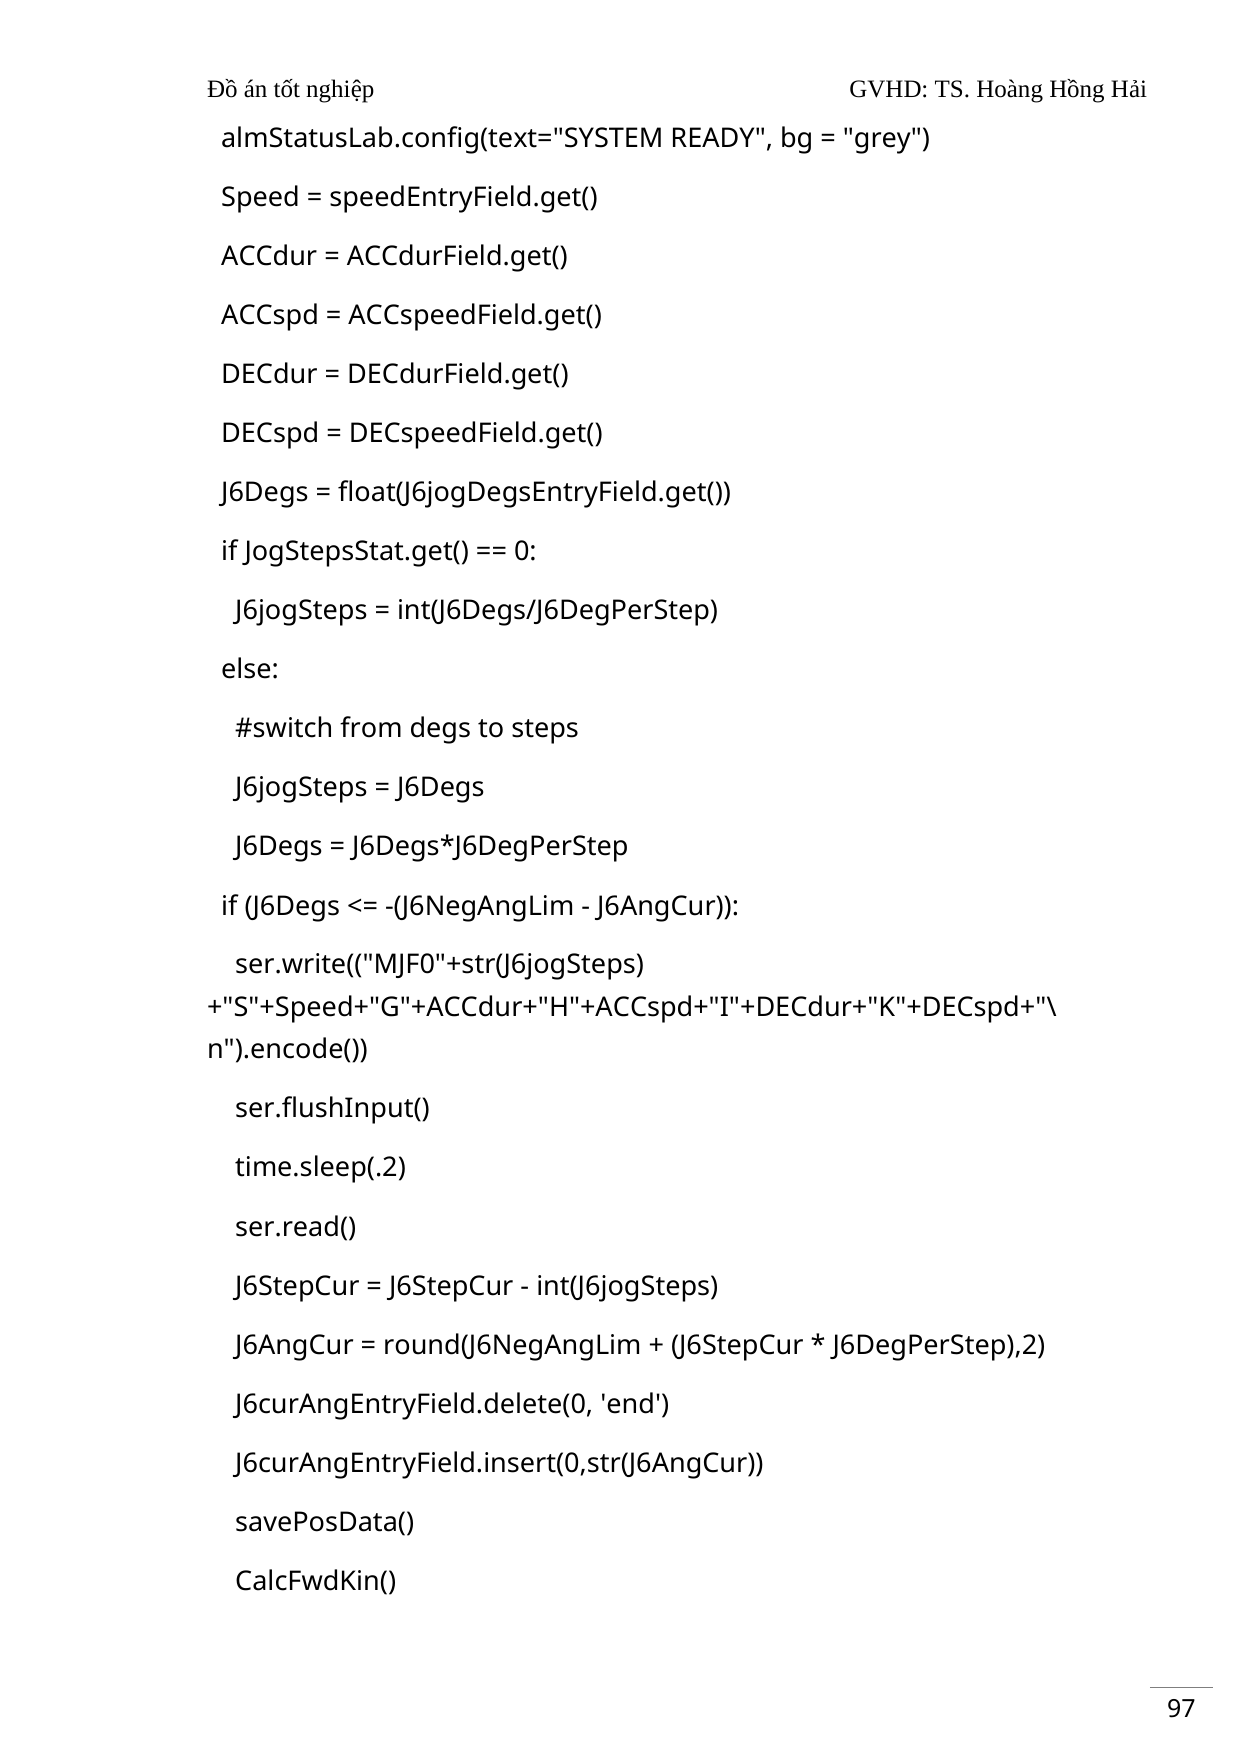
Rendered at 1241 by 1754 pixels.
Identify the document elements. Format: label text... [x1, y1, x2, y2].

text #switch from degs to steps [207, 709, 1122, 746]
text ser.flushInput() [207, 1089, 1122, 1126]
text CalcFwdKin() [207, 1561, 1122, 1598]
text time.sleep(.2) [207, 1148, 1122, 1185]
text DECdur = DECdurField.get() [207, 354, 1122, 391]
text J6Degs = J6Degs*J6DegPerStep [207, 827, 1122, 864]
text ser.read() [207, 1207, 1122, 1244]
text J6jogSteps = J6Degs [207, 768, 1122, 805]
text J6AngCur = round(J6NegAngLim + (J6StepCur * J6DegPerStep),2) [207, 1325, 1122, 1362]
text if (J6Degs <= -(J6NegAngLim - J6AngCur)): [207, 886, 1122, 923]
text J6StepCur = J6StepCur - int(J6jogSteps) [207, 1266, 1122, 1303]
text almStatusLab.config(text="SYSTEM READY", bg = "grey") [207, 118, 1122, 155]
text else: [207, 650, 1122, 687]
text ACCspd = ACCspeedField.get() [207, 295, 1122, 332]
text Speed = speedEntryField.get() [207, 177, 1122, 214]
text J6Degs = float(J6jogDegsEntryField.get()) [207, 472, 1122, 509]
text if JogStepsStat.get() == 0: [207, 532, 1122, 568]
text savePosData() [207, 1502, 1122, 1539]
text J6curAngEntryField.delete(0, 'end') [207, 1384, 1122, 1421]
text J6jogSteps = int(J6Degs/J6DegPerStep) [207, 591, 1122, 627]
text ser.write(("MJF0"+str(J6jogSteps)+"S"+Speed+"G"+ACCdur+"H"+ACCspd+"I"+DECdur+"K"+DECspd+"\n").encode()) [207, 945, 1122, 1067]
text ACCdur = ACCdurField.get() [207, 236, 1122, 273]
text J6curAngEntryField.insert(0,str(J6AngCur)) [207, 1443, 1122, 1480]
text DECspd = DECspeedField.get() [207, 413, 1122, 450]
